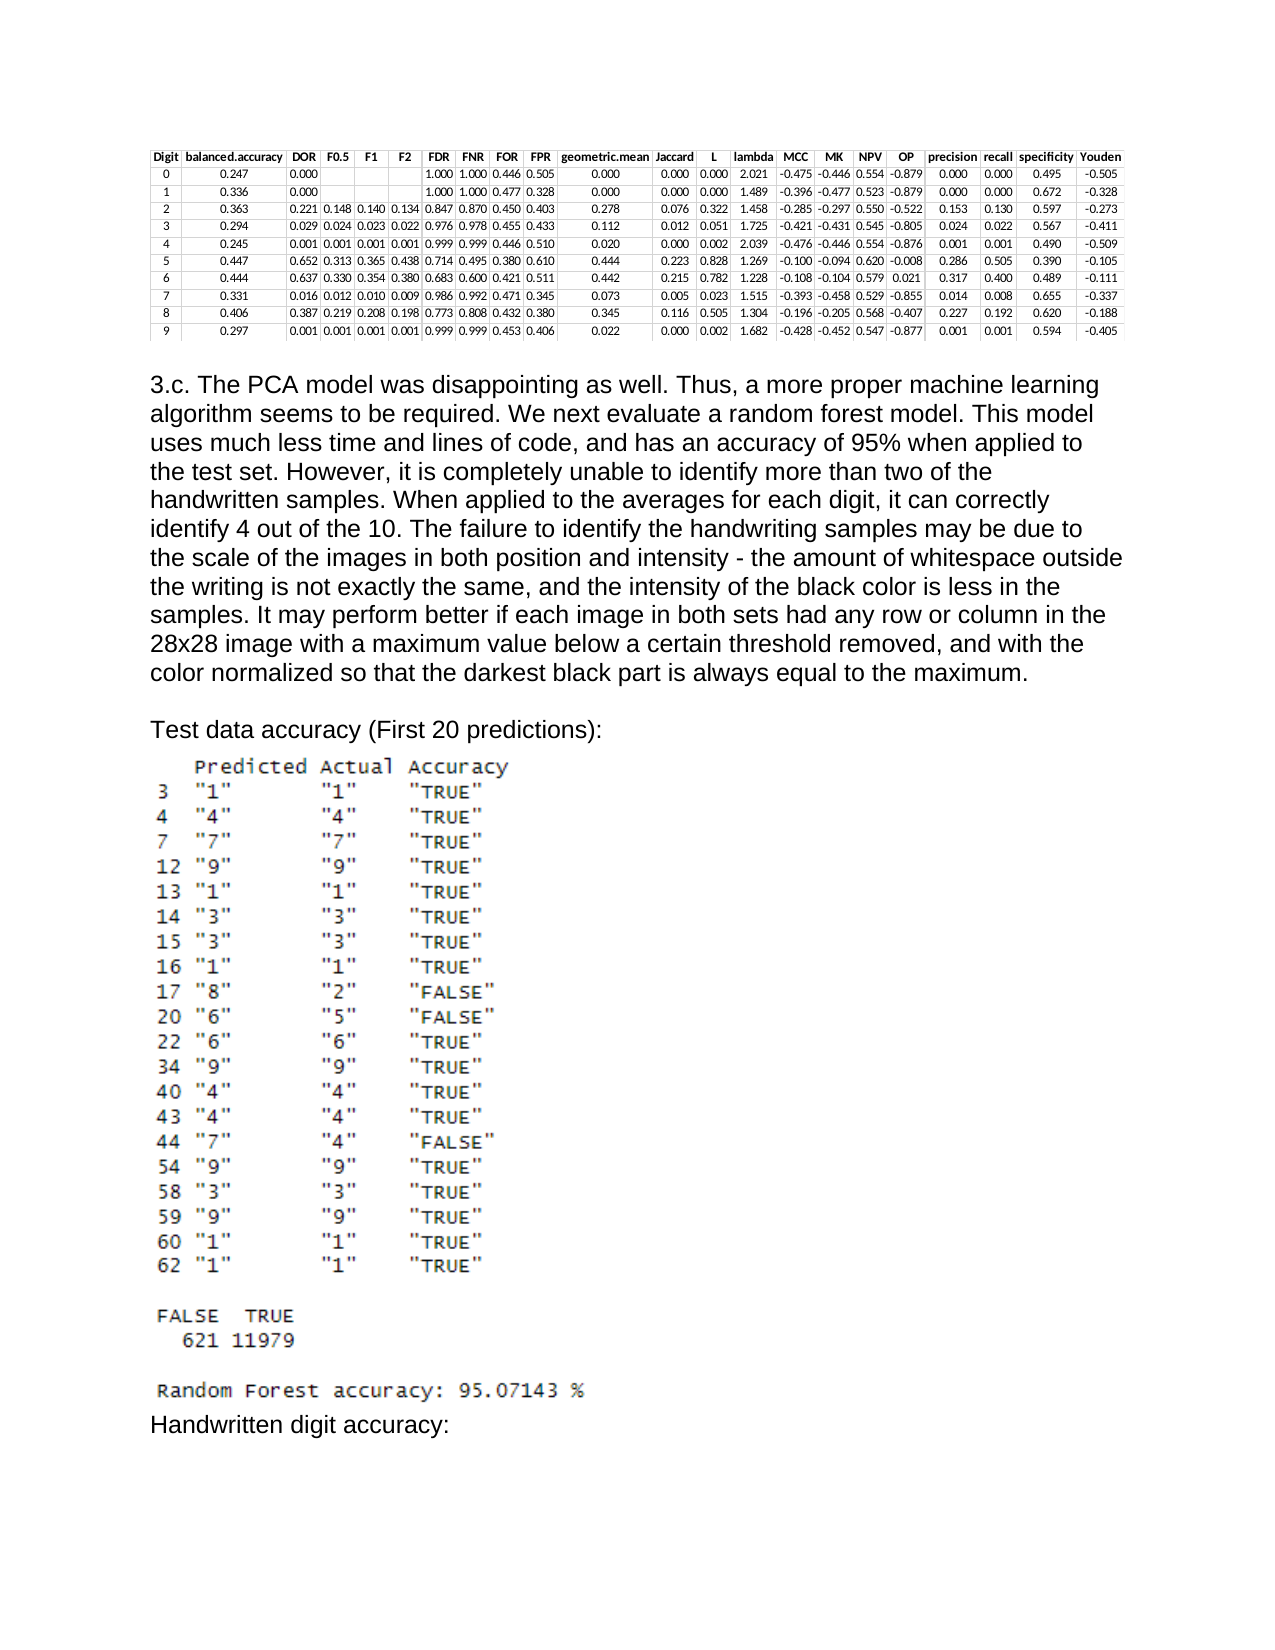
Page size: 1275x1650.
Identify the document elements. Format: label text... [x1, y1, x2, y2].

text 3.c. The PCA model was disappointing as well. Thus, a more proper machine learning algorithm seems to be required. We next evaluate a random forest model. This model uses much less time and lines of code, and has an accuracy of 95% when applied to the test set. However, it is completely unable to identify more than two of the handwritten samples. When applied to the averages for each digit, it can correctly identify 4 out of the 10. The failure to identify the handwriting samples may be due to the scale of the images in both position and intensity - the amount of whitespace outside the writing is not exactly the same, and the intensity of the black color is less in the samples. It may perform better if each image in both sets had any row or column in the 28x28 image with a maximum value below a certain threshold removed, and with the color normalized so that the darkest black part is always equal to the maximum. [150, 370, 1125, 687]
picture [150, 744, 613, 1410]
text Test data accuracy (First 20 predictions): [150, 715, 1125, 744]
text Handwritten digit accuracy: [150, 1410, 1125, 1439]
